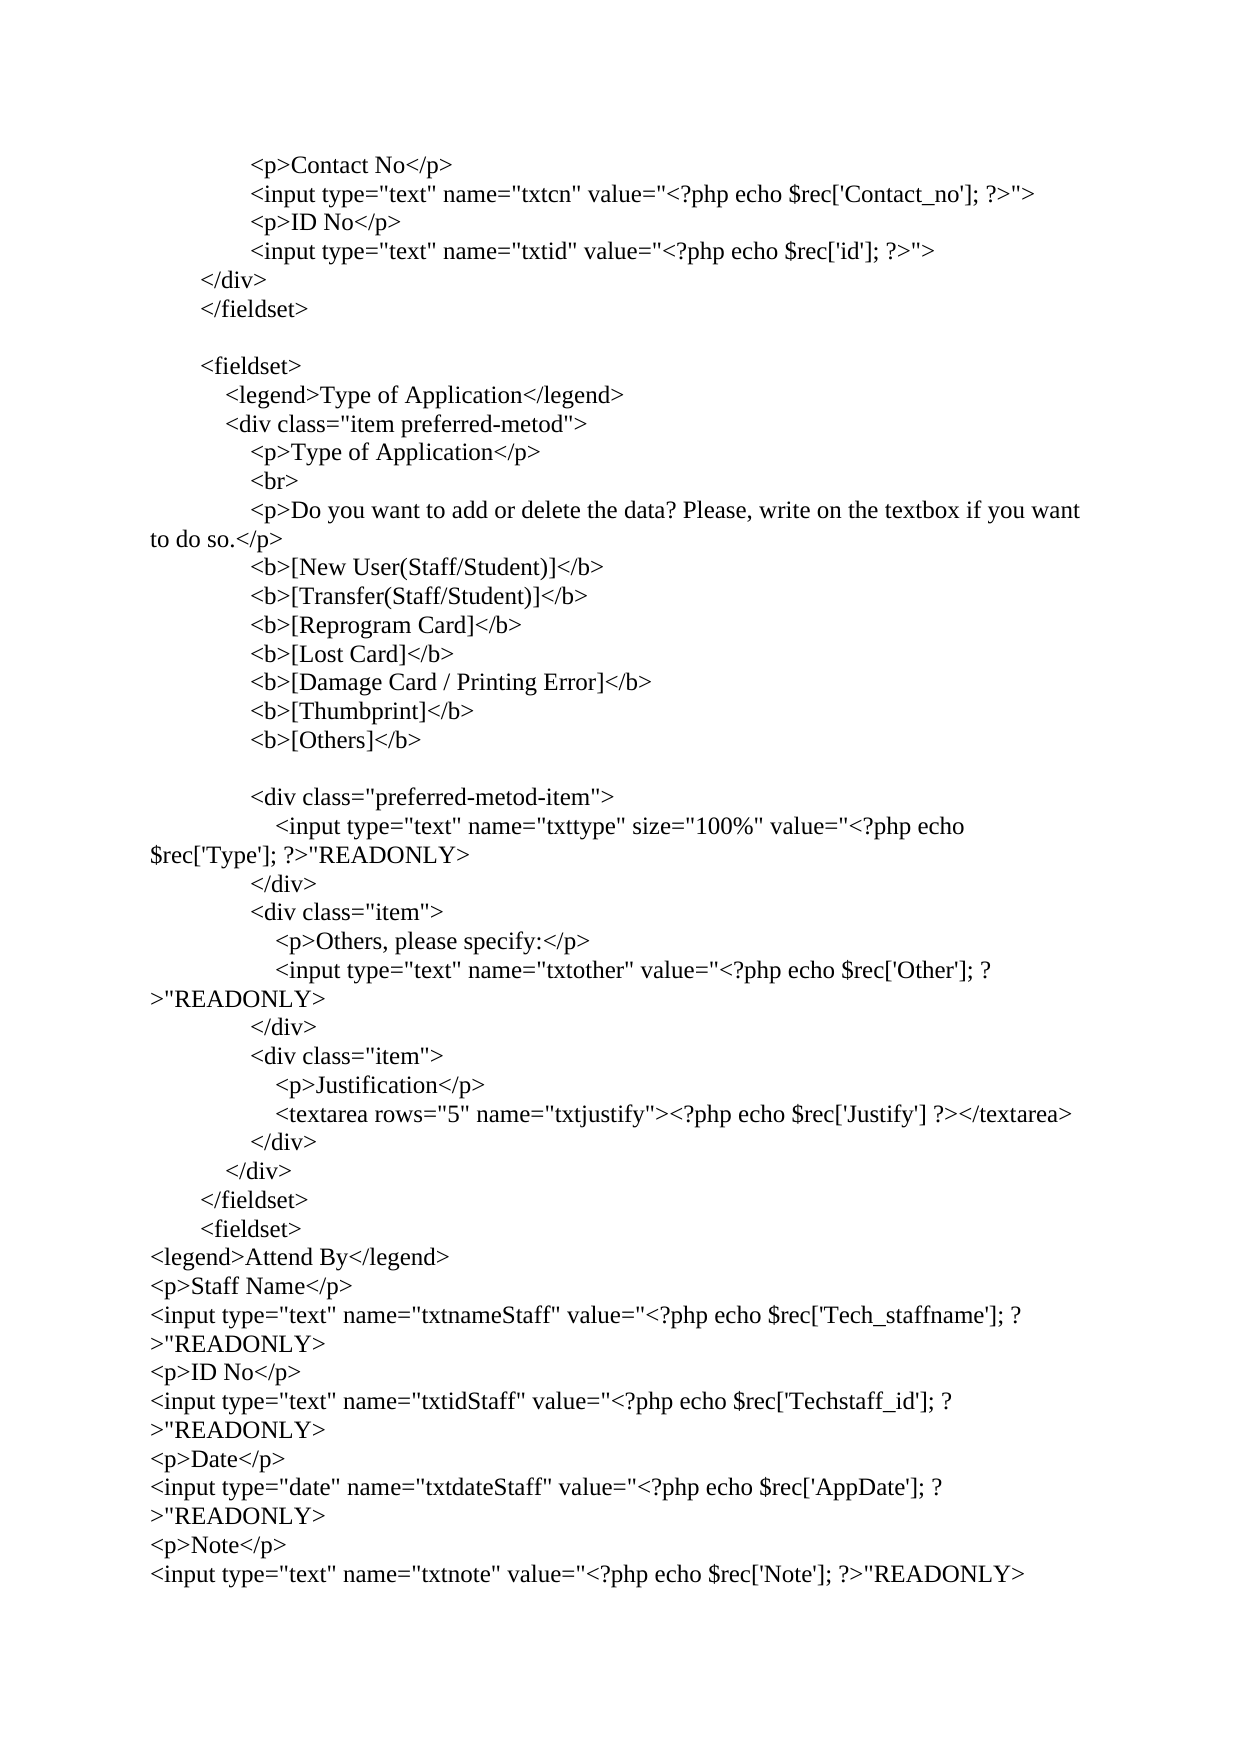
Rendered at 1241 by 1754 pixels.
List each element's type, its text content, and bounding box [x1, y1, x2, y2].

text <input type="text" name="txtid" value="<?php echo $rec['id']; ?>"> [150, 236, 1090, 265]
text <div class="preferred-metod-item"> [150, 782, 1090, 811]
text <p>Note</p> [150, 1530, 1090, 1559]
text <br> [150, 466, 1090, 495]
text </fieldset> [150, 1185, 1090, 1214]
text <p>Date</p> [150, 1444, 1090, 1472]
text <div class="item"> [150, 897, 1090, 926]
text <b>[Transfer(Staff/Student)]</b> [150, 581, 1090, 610]
text <p>Contact No</p> [150, 150, 1090, 179]
text </div> [150, 869, 1090, 897]
text <p>Do you want to add or delete the data? Please, write on the textbox if you want to do so.</p> [150, 495, 1090, 552]
text <fieldset> [150, 351, 1090, 380]
text <fieldset> [150, 1214, 1090, 1242]
text <input type="text" name="txtnote" value="<?php echo $rec['Note']; ?>"READONLY> [150, 1559, 1090, 1587]
text <p>ID No</p> [150, 207, 1090, 236]
text </div> [150, 1127, 1090, 1156]
text <b>[Lost Card]</b> [150, 639, 1090, 667]
text <input type="text" name="txtcn" value="<?php echo $rec['Contact_no']; ?>"> [150, 179, 1090, 207]
text <input type="text" name="txttype" size="100%" value="<?php echo $rec['Type']; ?>"READONLY> [150, 811, 1090, 869]
text <b>[New User(Staff/Student)]</b> [150, 552, 1090, 581]
text <legend>Type of Application</legend> [150, 380, 1090, 409]
text <textarea rows="5" name="txtjustify"><?php echo $rec['Justify'] ?></textarea> [150, 1099, 1090, 1127]
text <div class="item"> [150, 1041, 1090, 1070]
text </fieldset> [150, 294, 1090, 322]
text </div> [150, 1156, 1090, 1185]
text <p>Justification</p> [150, 1070, 1090, 1099]
text <input type="text" name="txtidStaff" value="<?php echo $rec['Techstaff_id']; ?>"READONLY> [150, 1386, 1090, 1444]
text </div> [150, 1012, 1090, 1041]
text <b>[Thumbprint]</b> [150, 696, 1090, 725]
text <p>Others, please specify:</p> [150, 926, 1090, 955]
text <input type="text" name="txtother" value="<?php echo $rec['Other']; ?>"READONLY> [150, 955, 1090, 1012]
text <input type="text" name="txtnameStaff" value="<?php echo $rec['Tech_staffname']; ?>"READONLY> [150, 1300, 1090, 1357]
text <div class="item preferred-metod"> [150, 409, 1090, 437]
text <b>[Damage Card / Printing Error]</b> [150, 667, 1090, 696]
text <input type="date" name="txtdateStaff" value="<?php echo $rec['AppDate']; ?>"READONLY> [150, 1472, 1090, 1530]
text <legend>Attend By</legend> [150, 1242, 1090, 1271]
text <p>Staff Name</p> [150, 1271, 1090, 1300]
text <b>[Others]</b> [150, 725, 1090, 754]
text <p>ID No</p> [150, 1357, 1090, 1386]
text </div> [150, 265, 1090, 294]
text <p>Type of Application</p> [150, 437, 1090, 466]
text <b>[Reprogram Card]</b> [150, 610, 1090, 639]
